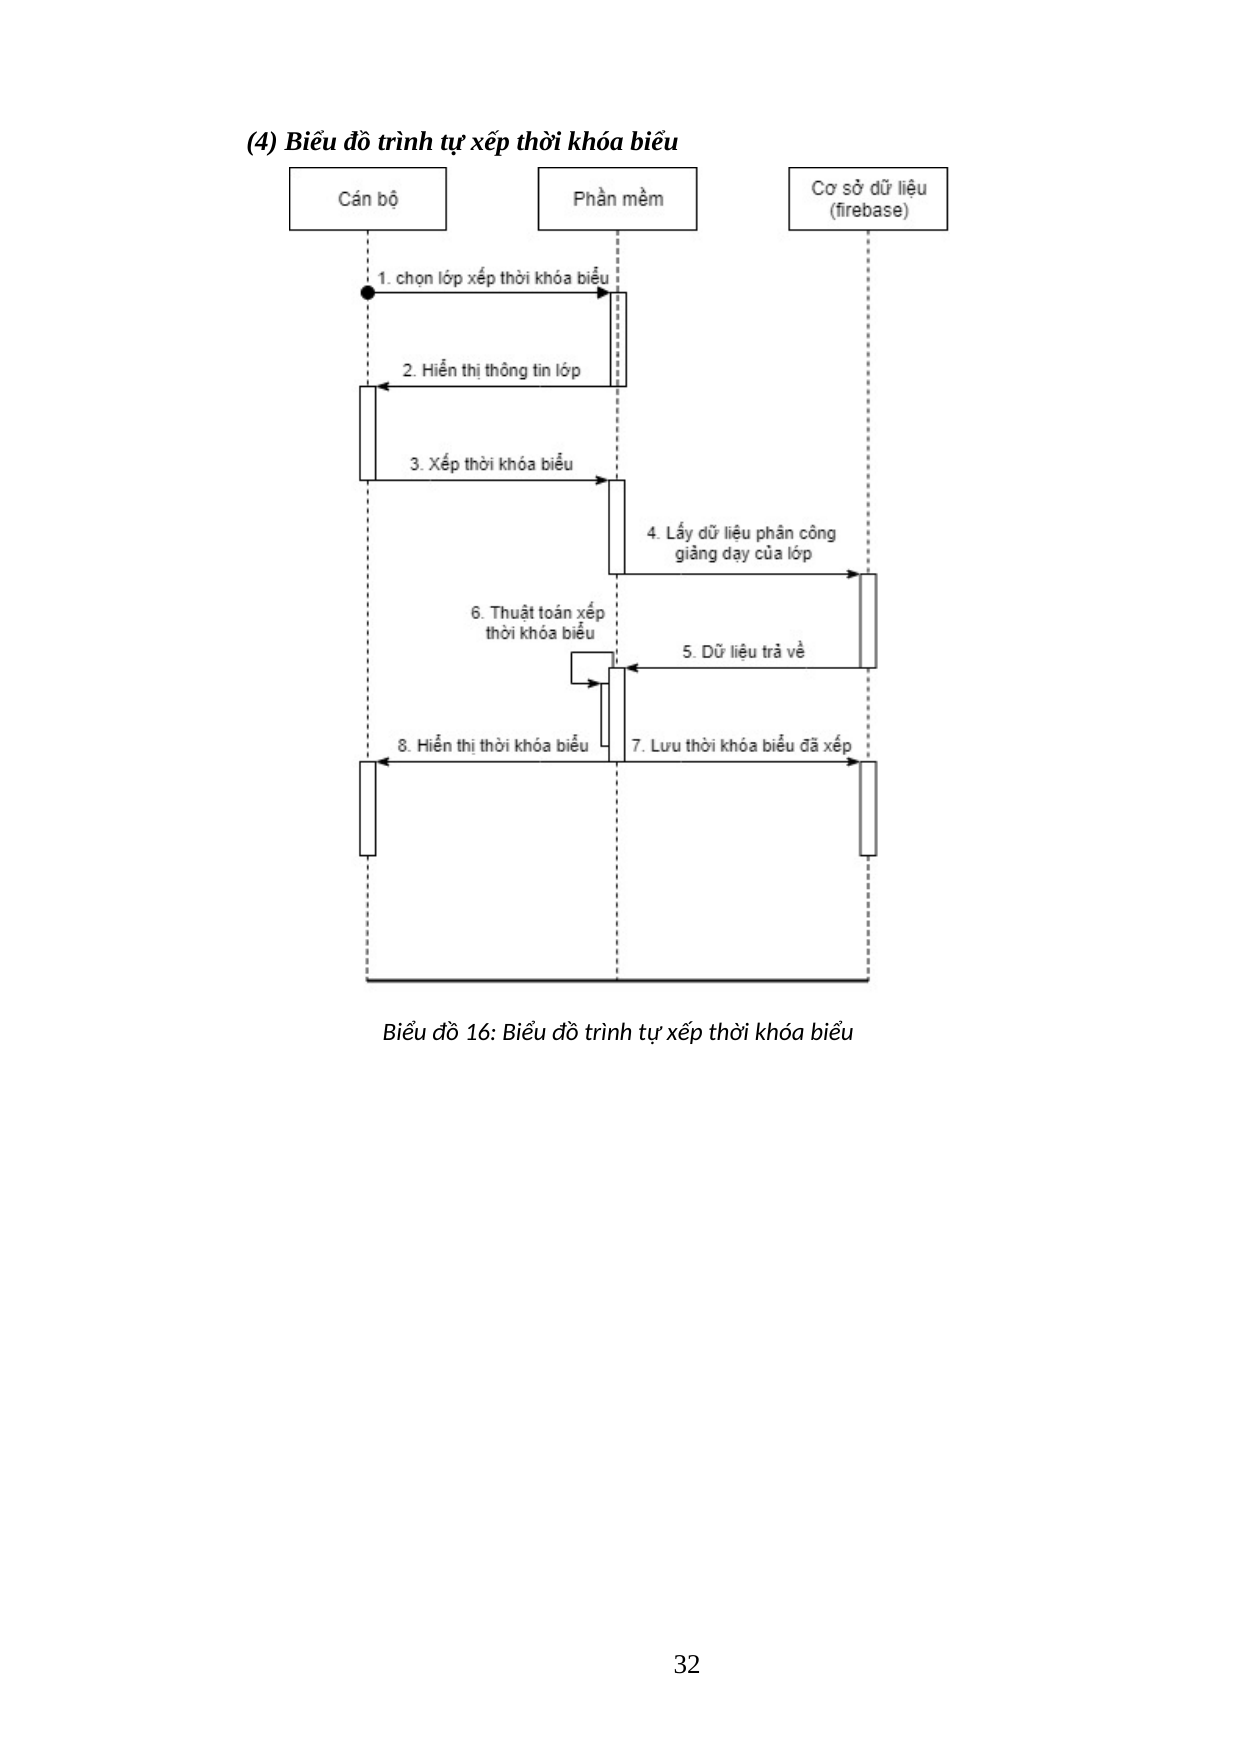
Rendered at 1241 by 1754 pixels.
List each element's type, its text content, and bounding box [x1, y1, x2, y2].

picture [289, 167, 950, 999]
subtitle Biểu đồ trình tự xếp thời khóa biểu [246, 125, 1128, 156]
